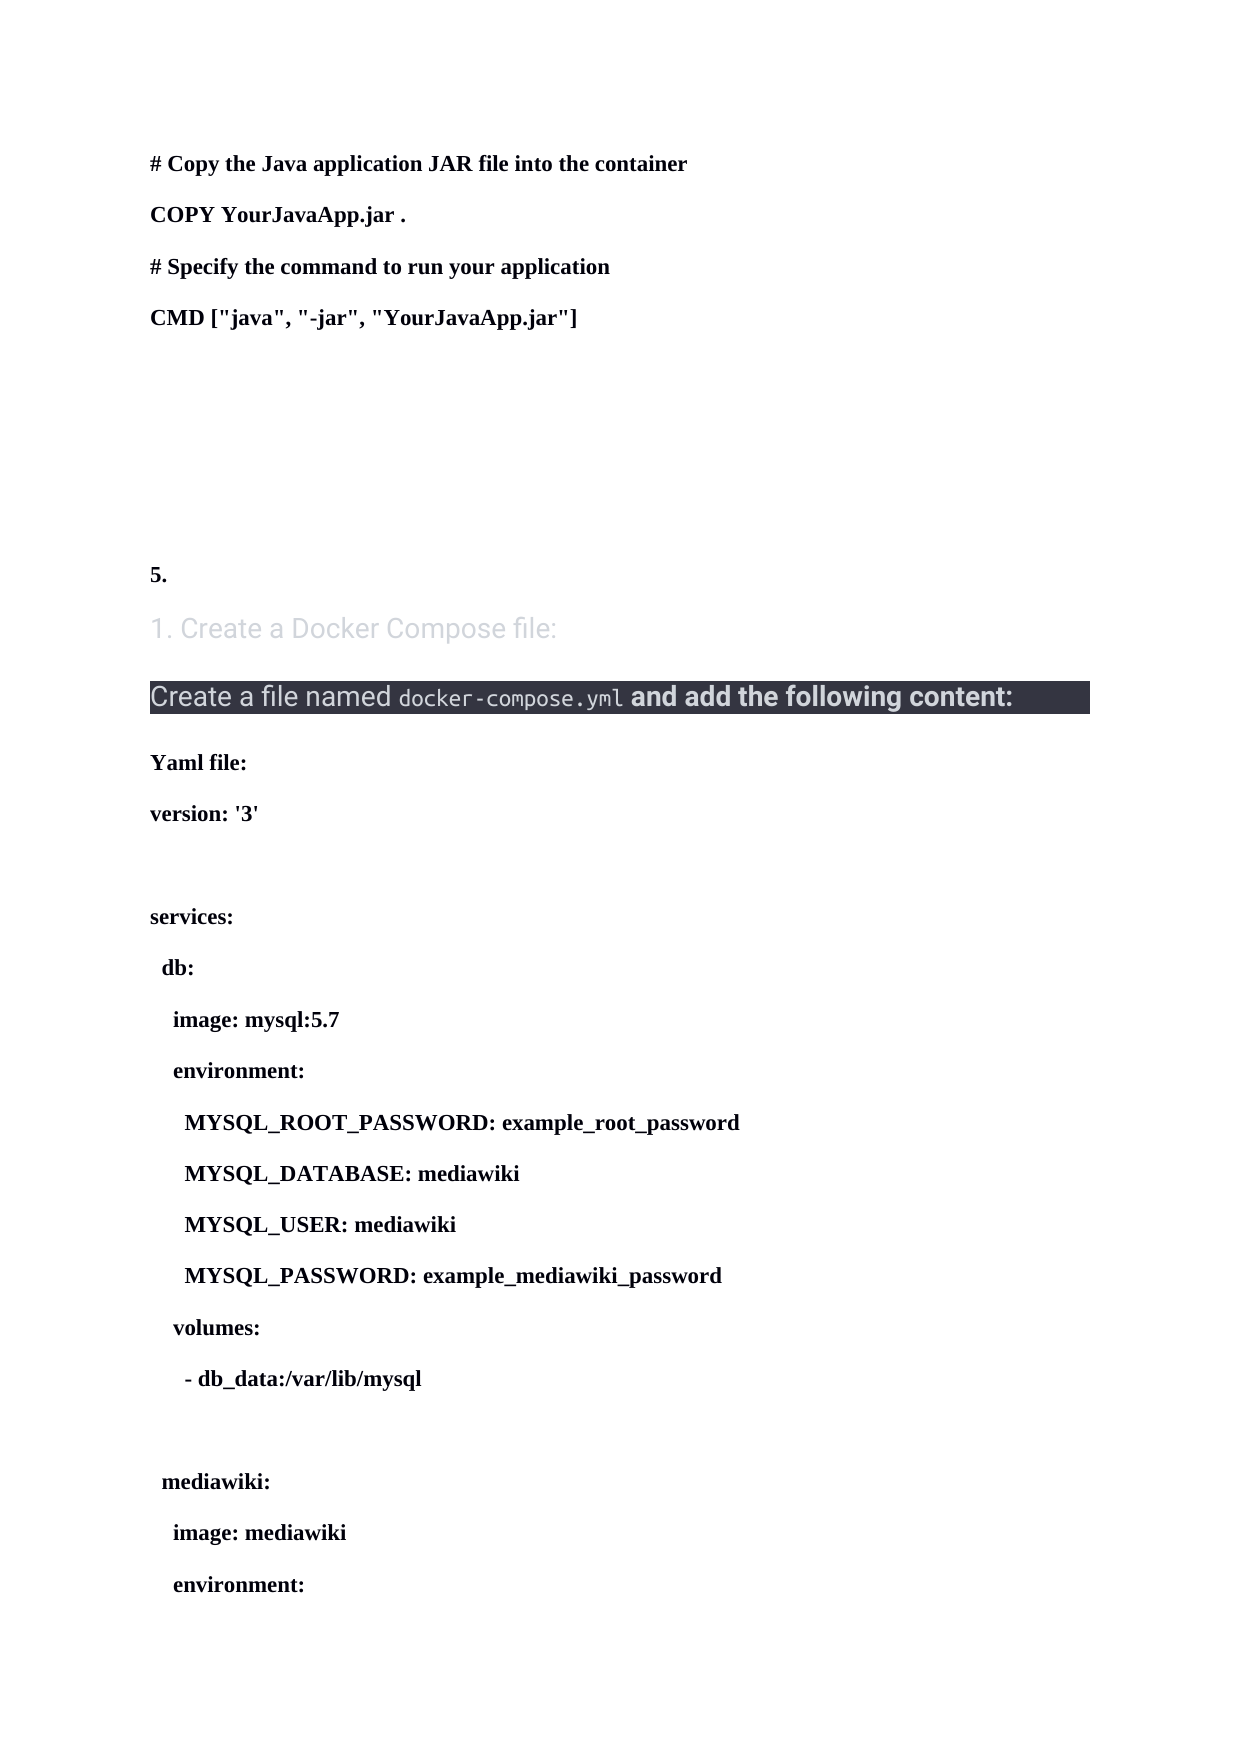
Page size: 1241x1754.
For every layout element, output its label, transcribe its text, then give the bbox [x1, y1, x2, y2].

text environment: [150, 1057, 1090, 1083]
text Yaml file: [150, 749, 1090, 775]
text 5. [150, 561, 1090, 587]
text services: [150, 903, 1090, 929]
text Create a file named docker-compose.yml and add the following content: [150, 681, 1090, 714]
text image: mediawiki [150, 1519, 1090, 1546]
text # Specify the command to run your application [150, 253, 1090, 279]
text MYSQL_PASSWORD: example_mediawiki_password [150, 1263, 1090, 1289]
text 1. Create a Docker Compose file: [150, 612, 1090, 645]
text MYSQL_USER: mediawiki [150, 1211, 1090, 1238]
text image: mysql:5.7 [150, 1006, 1090, 1032]
text MYSQL_ROOT_PASSWORD: example_root_password [150, 1108, 1090, 1135]
text MYSQL_DATABASE: mediawiki [150, 1160, 1090, 1186]
text version: '3' [150, 800, 1090, 827]
text # Copy the Java application JAR file into the container [150, 150, 1090, 176]
text volumes: [150, 1314, 1090, 1340]
text mediawiki: [150, 1468, 1090, 1494]
text db: [150, 954, 1090, 981]
text - db_data:/var/lib/mysql [150, 1365, 1090, 1392]
text environment: [150, 1571, 1090, 1597]
text CMD ["java", "-jar", "YourJavaApp.jar"] [150, 304, 1090, 330]
text COPY YourJavaApp.jar . [150, 201, 1090, 228]
